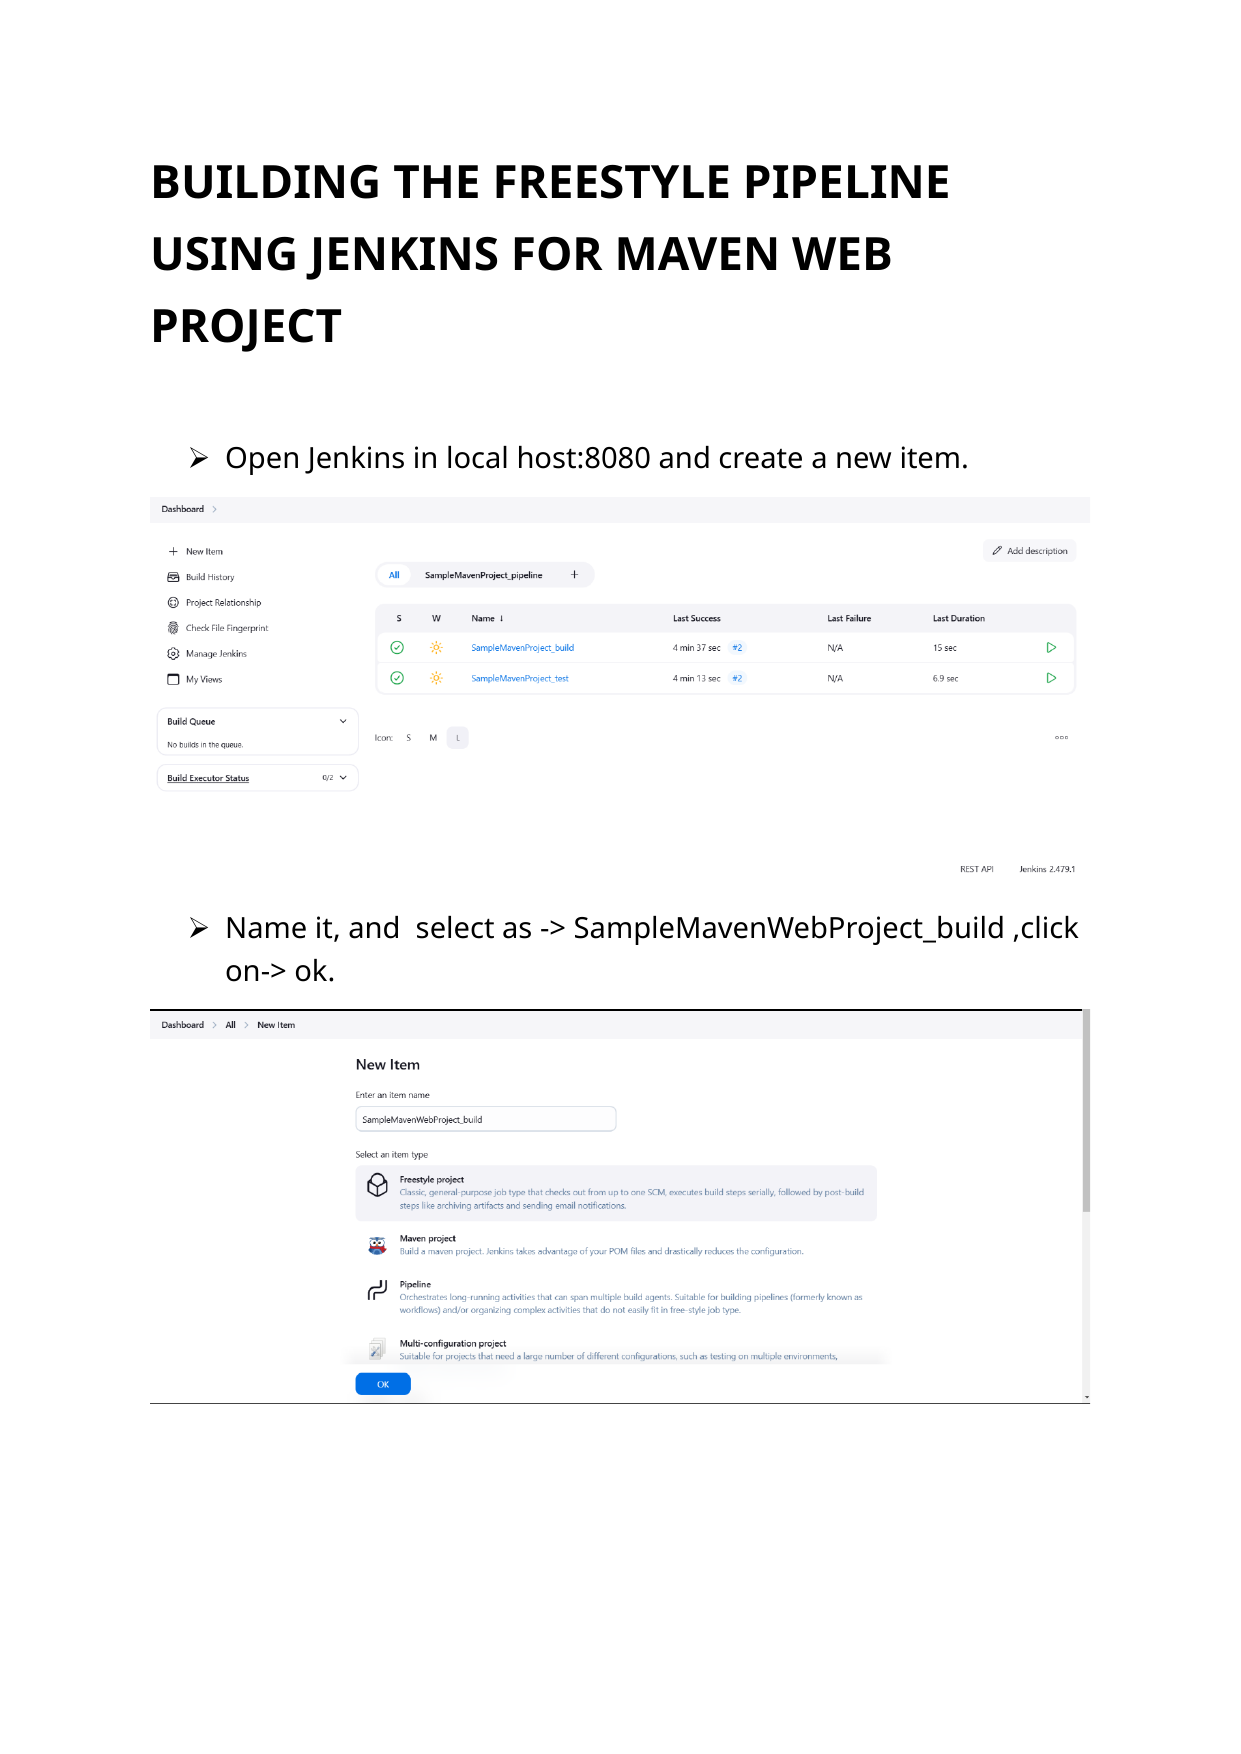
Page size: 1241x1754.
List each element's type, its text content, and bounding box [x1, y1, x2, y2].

picture [150, 497, 1091, 886]
text BUILDING THE FREESTYLE PIPELINE USING JENKINS FOR MAVEN WEB PROJECT [150, 150, 1090, 356]
picture [150, 1009, 1091, 1404]
list Open Jenkins in local host:8080 and create a new item. [187, 437, 1090, 477]
list Name it, and select as -> SampleMavenWebProject_build ,click on-> ok. [187, 907, 1090, 990]
